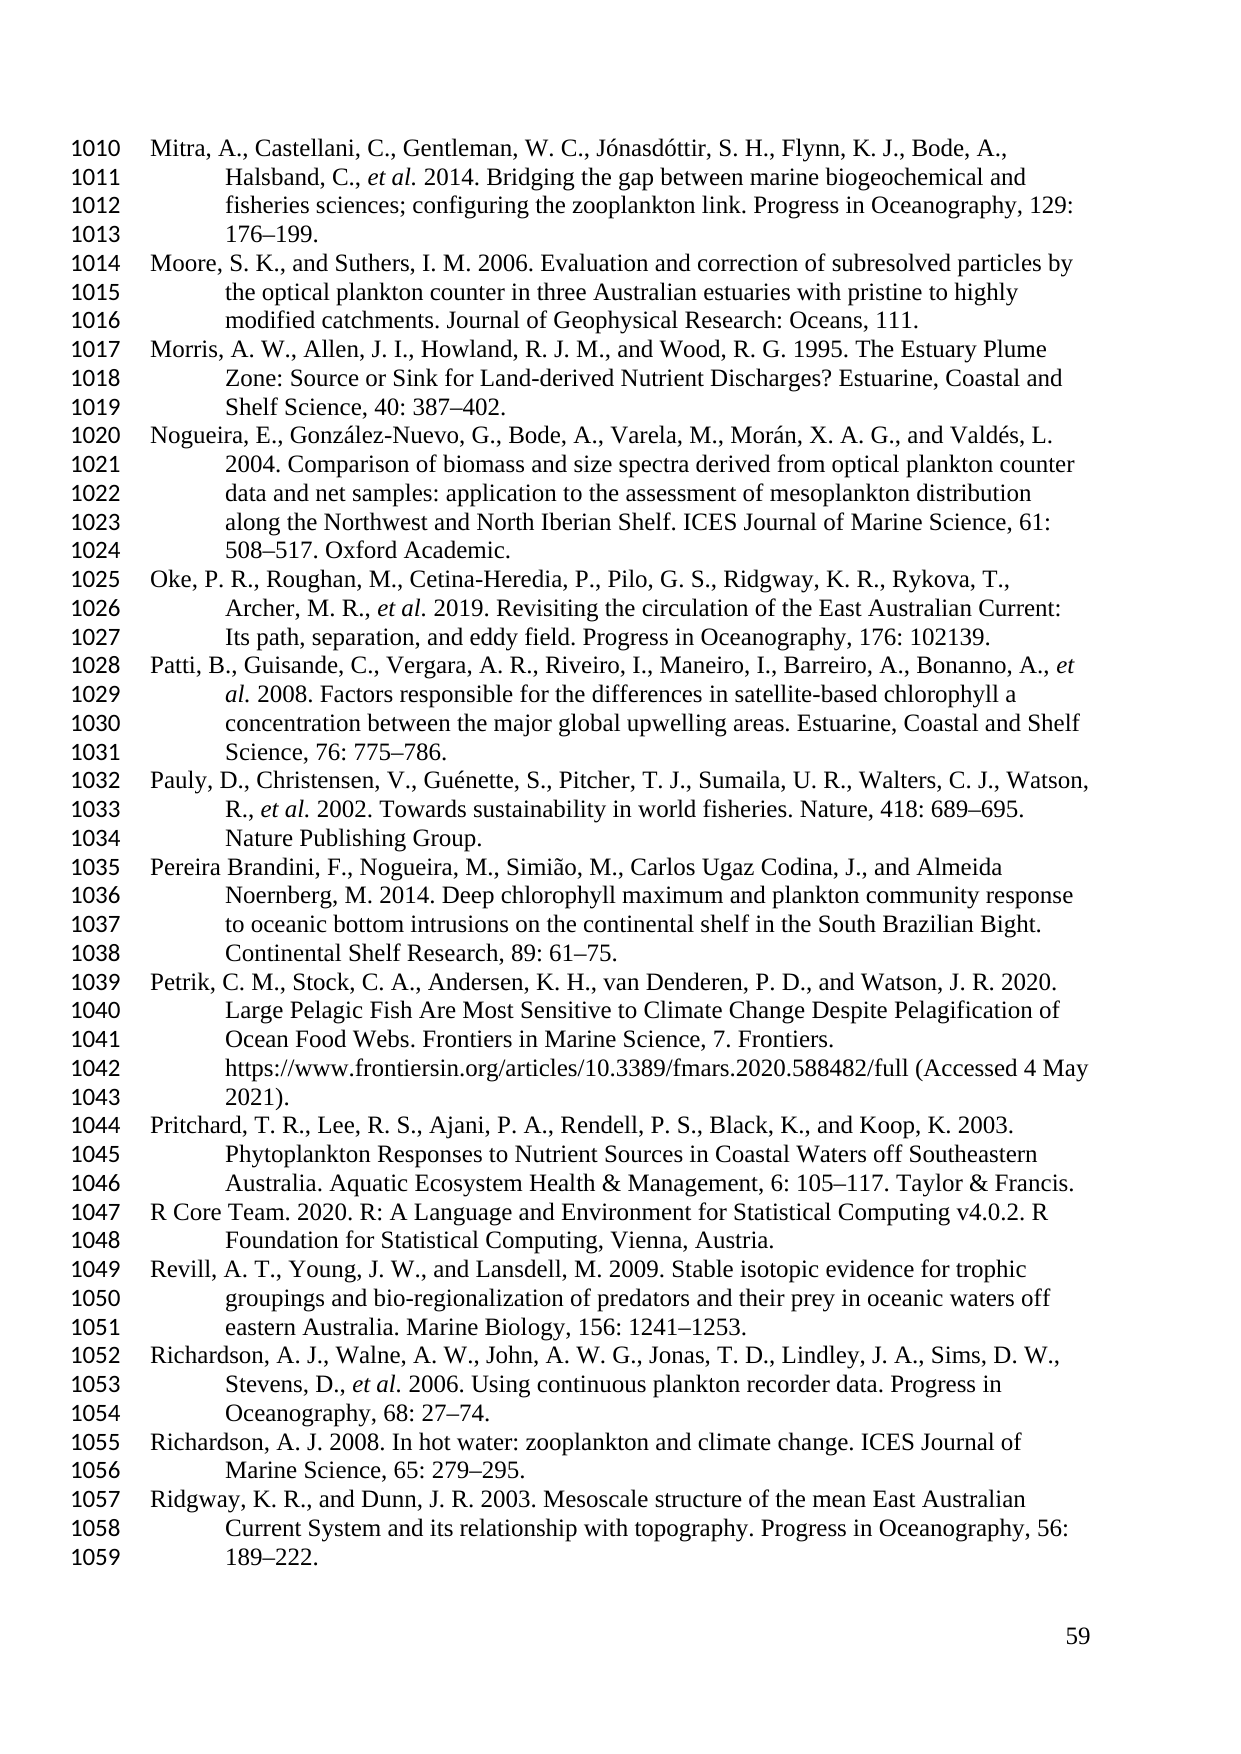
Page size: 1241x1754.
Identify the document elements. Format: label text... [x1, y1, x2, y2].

text Pereira Brandini, F., Nogueira, M., Simião, M., Carlos Ugaz Codina, J., and Almeida Noernberg, M. 2014. Deep chlorophyll maximum and plankton community response to oceanic bottom intrusions on the continental shelf in the South Brazilian Bight. Continental Shelf Research, 89: 61–75. [150, 852, 1090, 967]
text Ridgway, K. R., and Dunn, J. R. 2003. Mesoscale structure of the mean East Australian Current System and its relationship with topography. Progress in Oceanography, 56: 189–222. [150, 1484, 1090, 1570]
text Richardson, A. J. 2008. In hot water: zooplankton and climate change. ICES Journal of Marine Science, 65: 279–295. [150, 1427, 1090, 1484]
text Revill, A. T., Young, J. W., and Lansdell, M. 2009. Stable isotopic evidence for trophic groupings and bio-regionalization of predators and their prey in oceanic waters off eastern Australia. Marine Biology, 156: 1241–1253. [150, 1254, 1090, 1340]
text Oke, P. R., Roughan, M., Cetina-Heredia, P., Pilo, G. S., Ridgway, K. R., Rykova, T., Archer, M. R., et al. 2019. Revisiting the circulation of the East Australian Current: Its path, separation, and eddy field. Progress in Oceanography, 176: 102139. [150, 564, 1090, 650]
text Patti, B., Guisande, C., Vergara, A. R., Riveiro, I., Maneiro, I., Barreiro, A., Bonanno, A., et al. 2008. Factors responsible for the differences in satellite-based chlorophyll a concentration between the major global upwelling areas. Estuarine, Coastal and Shelf Science, 76: 775–786. [150, 650, 1090, 765]
text Mitra, A., Castellani, C., Gentleman, W. C., Jónasdóttir, S. H., Flynn, K. J., Bode, A., Halsband, C., et al. 2014. Bridging the gap between marine biogeochemical and fisheries sciences; configuring the zooplankton link. Progress in Oceanography, 129: 176–199. [150, 133, 1090, 248]
text Pauly, D., Christensen, V., Guénette, S., Pitcher, T. J., Sumaila, U. R., Walters, C. J., Watson, R., et al. 2002. Towards sustainability in world fisheries. Nature, 418: 689–695. Nature Publishing Group. [150, 765, 1090, 852]
text Petrik, C. M., Stock, C. A., Andersen, K. H., van Denderen, P. D., and Watson, J. R. 2020. Large Pelagic Fish Are Most Sensitive to Climate Change Despite Pelagification of Ocean Food Webs. Frontiers in Marine Science, 7. Frontiers. https://www.frontiersin.org/articles/10.3389/fmars.2020.588482/full (Accessed 4 May 2021). [150, 967, 1090, 1110]
text Pritchard, T. R., Lee, R. S., Ajani, P. A., Rendell, P. S., Black, K., and Koop, K. 2003. Phytoplankton Responses to Nutrient Sources in Coastal Waters off Southeastern Australia. Aquatic Ecosystem Health & Management, 6: 105–117. Taylor & Francis. [150, 1110, 1090, 1197]
text Morris, A. W., Allen, J. I., Howland, R. J. M., and Wood, R. G. 1995. The Estuary Plume Zone: Source or Sink for Land-derived Nutrient Discharges? Estuarine, Coastal and Shelf Science, 40: 387–402. [150, 334, 1090, 420]
text R Core Team. 2020. R: A Language and Environment for Statistical Computing v4.0.2. R Foundation for Statistical Computing, Vienna, Austria. [150, 1197, 1090, 1254]
text Moore, S. K., and Suthers, I. M. 2006. Evaluation and correction of subresolved particles by the optical plankton counter in three Australian estuaries with pristine to highly modified catchments. Journal of Geophysical Research: Oceans, 111. [150, 248, 1090, 334]
text Richardson, A. J., Walne, A. W., John, A. W. G., Jonas, T. D., Lindley, J. A., Sims, D. W., Stevens, D., et al. 2006. Using continuous plankton recorder data. Progress in Oceanography, 68: 27–74. [150, 1340, 1090, 1427]
text Nogueira, E., González-Nuevo, G., Bode, A., Varela, M., Morán, X. A. G., and Valdés, L. 2004. Comparison of biomass and size spectra derived from optical plankton counter data and net samples: application to the assessment of mesoplankton distribution along the Northwest and North Iberian Shelf. ICES Journal of Marine Science, 61: 508–517. Oxford Academic. [150, 420, 1090, 564]
